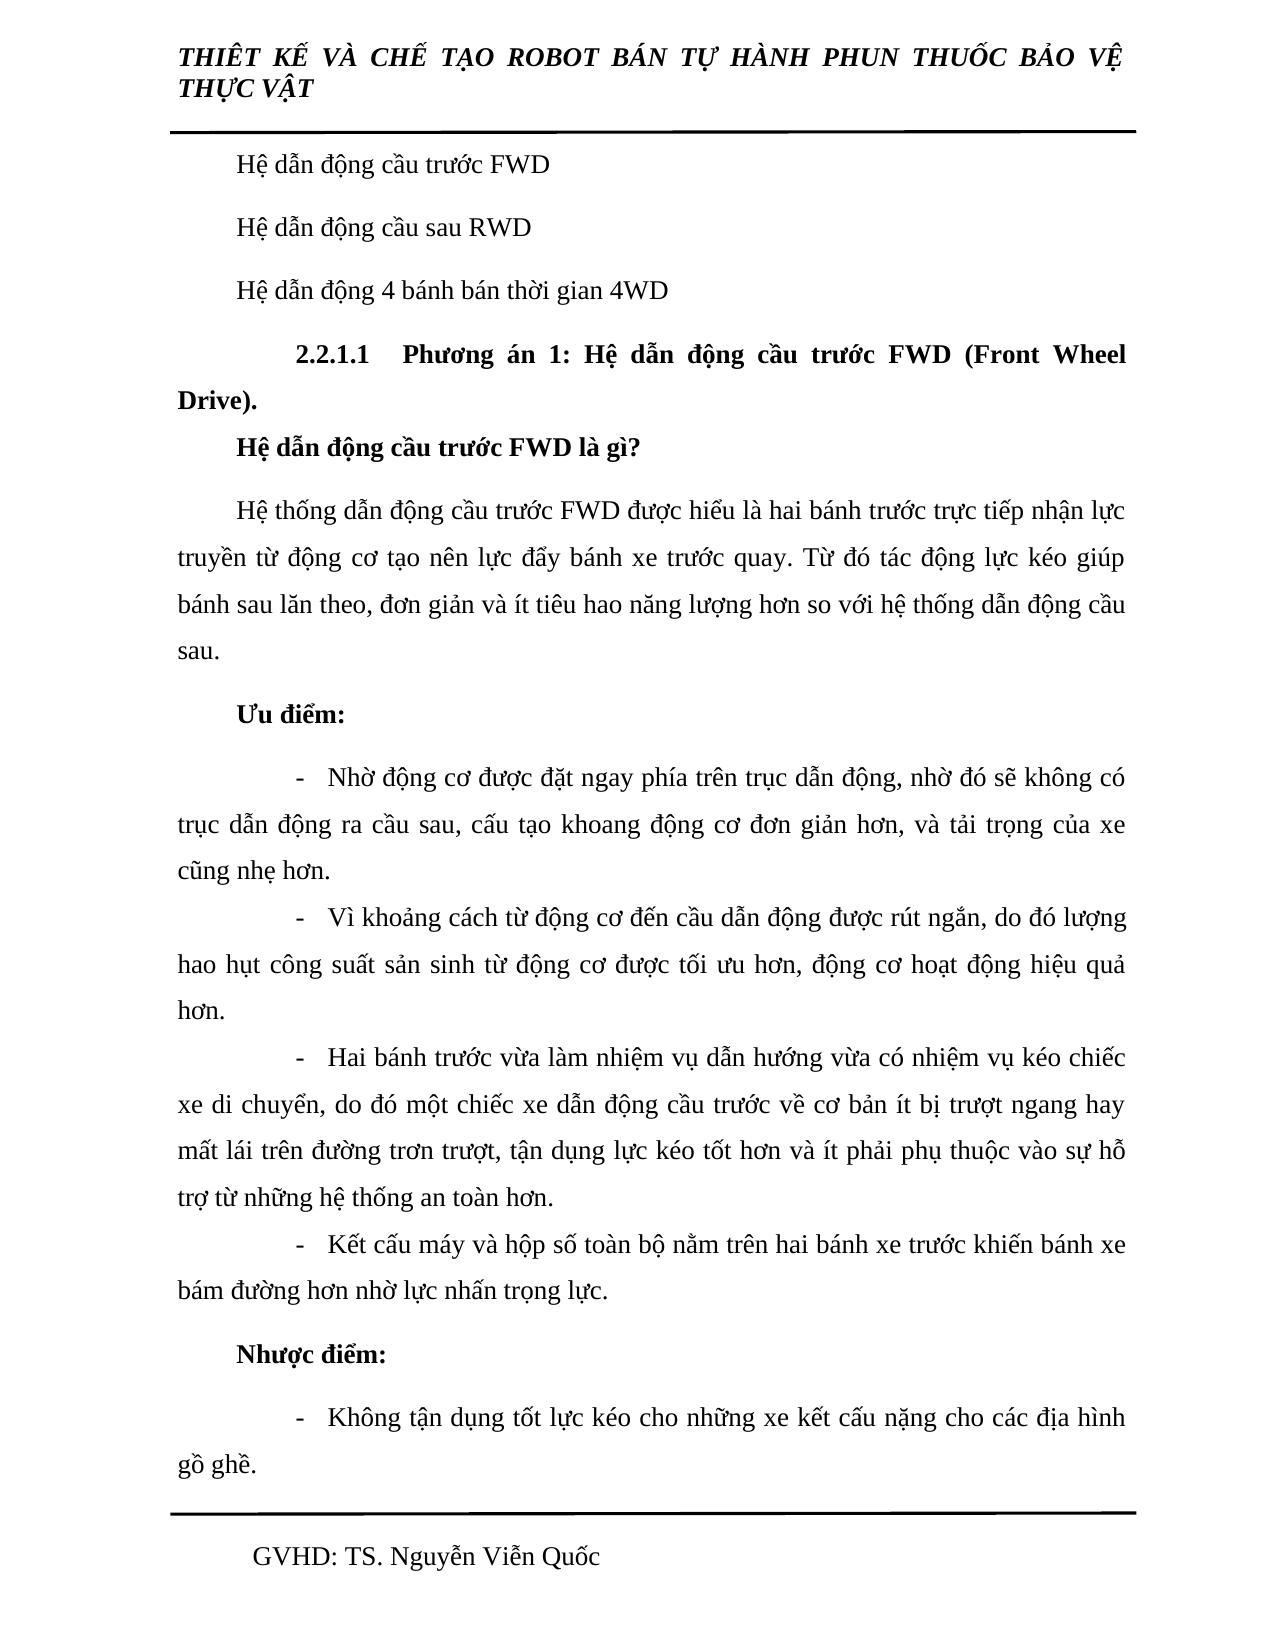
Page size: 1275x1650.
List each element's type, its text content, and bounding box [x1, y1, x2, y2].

text Hệ dẫn động cầu trước FWD là gì? [177, 431, 1127, 462]
text Ưu điểm: [177, 698, 1127, 729]
text Hệ dẫn động 4 bánh bán thời gian 4WD [177, 274, 1127, 306]
text Hệ dẫn động cầu sau RWD [177, 211, 1127, 242]
list Vì khoảng cách từ động cơ đến cầu dẫn động được rút ngắn, do đó lượng hao hụt công suất sản sinh từ động cơ được tối ưu hơn, động cơ hoạt động hiệu quả hơn. [177, 901, 1127, 1026]
list Hai bánh trước vừa làm nhiệm vụ dẫn hướng vừa có nhiệm vụ kéo chiếc xe di chuyển, do đó một chiếc xe dẫn động cầu trước về cơ bản ít bị trượt ngang hay mất lái trên đường trơn trượt, tận dụng lực kéo tốt hơn và ít phải phụ thuộc vào sự hỗ trợ từ những hệ thống an toàn hơn. [177, 1041, 1127, 1212]
list Kết cấu máy và hộp số toàn bộ nằm trên hai bánh xe trước khiến bánh xe bám đường hơn nhờ lực nhấn trọng lực. [177, 1228, 1127, 1306]
list Nhờ động cơ được đặt ngay phía trên trục dẫn động, nhờ đó sẽ không có trục dẫn động ra cầu sau, cấu tạo khoang động cơ đơn giản hơn, và tải trọng của xe cũng nhẹ hơn. [177, 761, 1127, 886]
text Hệ dẫn động cầu trước FWD [177, 148, 1127, 179]
subtitle Phương án 1: Hệ dẫn động cầu trước FWD (Front Wheel Drive). [177, 338, 1127, 416]
text Hệ thống dẫn động cầu trước FWD được hiểu là hai bánh trước trực tiếp nhận lực truyền từ động cơ tạo nên lực đẩy bánh xe trước quay. Từ đó tác động lực kéo giúp bánh sau lăn theo, đơn giản và ít tiêu hao năng lượng hơn so với hệ thống dẫn động cầu sau. [177, 494, 1127, 666]
text Nhược điểm: [177, 1338, 1127, 1369]
list Không tận dụng tốt lực kéo cho những xe kết cấu nặng cho các địa hình gồ ghề. [177, 1401, 1127, 1479]
